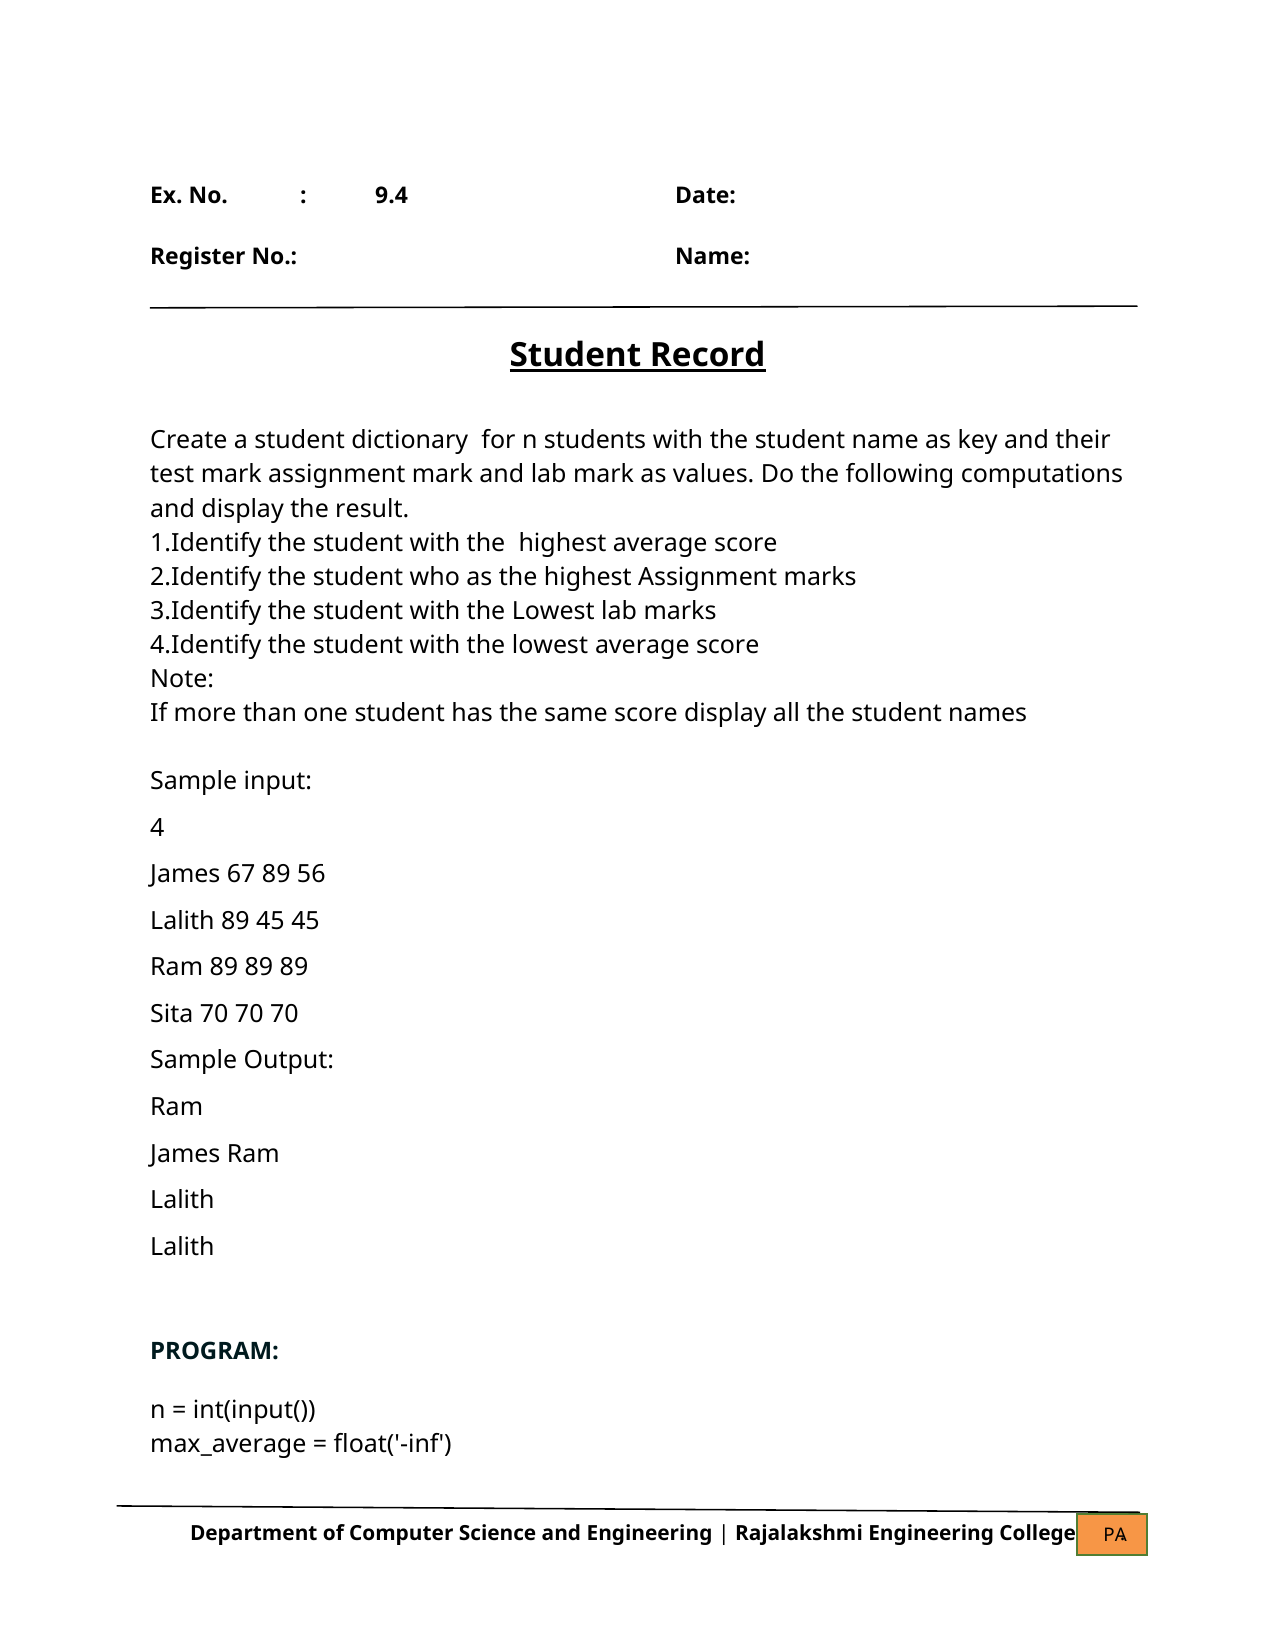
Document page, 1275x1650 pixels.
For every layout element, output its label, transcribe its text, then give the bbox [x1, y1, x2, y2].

text Register No.: Name: [150, 239, 1125, 271]
text 4.Identify the student with the lowest average score [150, 626, 1125, 661]
text Lalith [150, 1228, 1125, 1262]
text PROGRAM: [150, 1334, 1125, 1367]
text If more than one student has the same score display all the student names [150, 694, 1125, 729]
text Sample input: [150, 763, 1125, 797]
text 2.Identify the student who as the highest Assignment marks [150, 558, 1125, 592]
text Create a student dictionary for n students with the student name as key and their test mark assignment mark and lab mark as values. Do the following computations and display the result. [150, 422, 1125, 524]
text Ex. No. : 9.4 Date: [150, 179, 1125, 210]
text James Ram [150, 1135, 1125, 1169]
text Lalith [150, 1182, 1125, 1216]
text max_average = float('-inf') [150, 1426, 1125, 1460]
text Ram [150, 1089, 1125, 1123]
text 1.Identify the student with the highest average score [150, 524, 1125, 558]
text Lalith 89 45 45 [150, 902, 1125, 936]
text Student Record [150, 331, 1125, 377]
text James 67 89 56 [150, 856, 1125, 890]
text n = int(input()) [150, 1392, 1125, 1426]
text 3.Identify the student with the Lowest lab marks [150, 592, 1125, 626]
text 4 [150, 809, 1125, 843]
text Note: [150, 661, 1125, 694]
text Sample Output: [150, 1042, 1125, 1076]
text Sita 70 70 70 [150, 996, 1125, 1029]
text Ram 89 89 89 [150, 949, 1125, 983]
